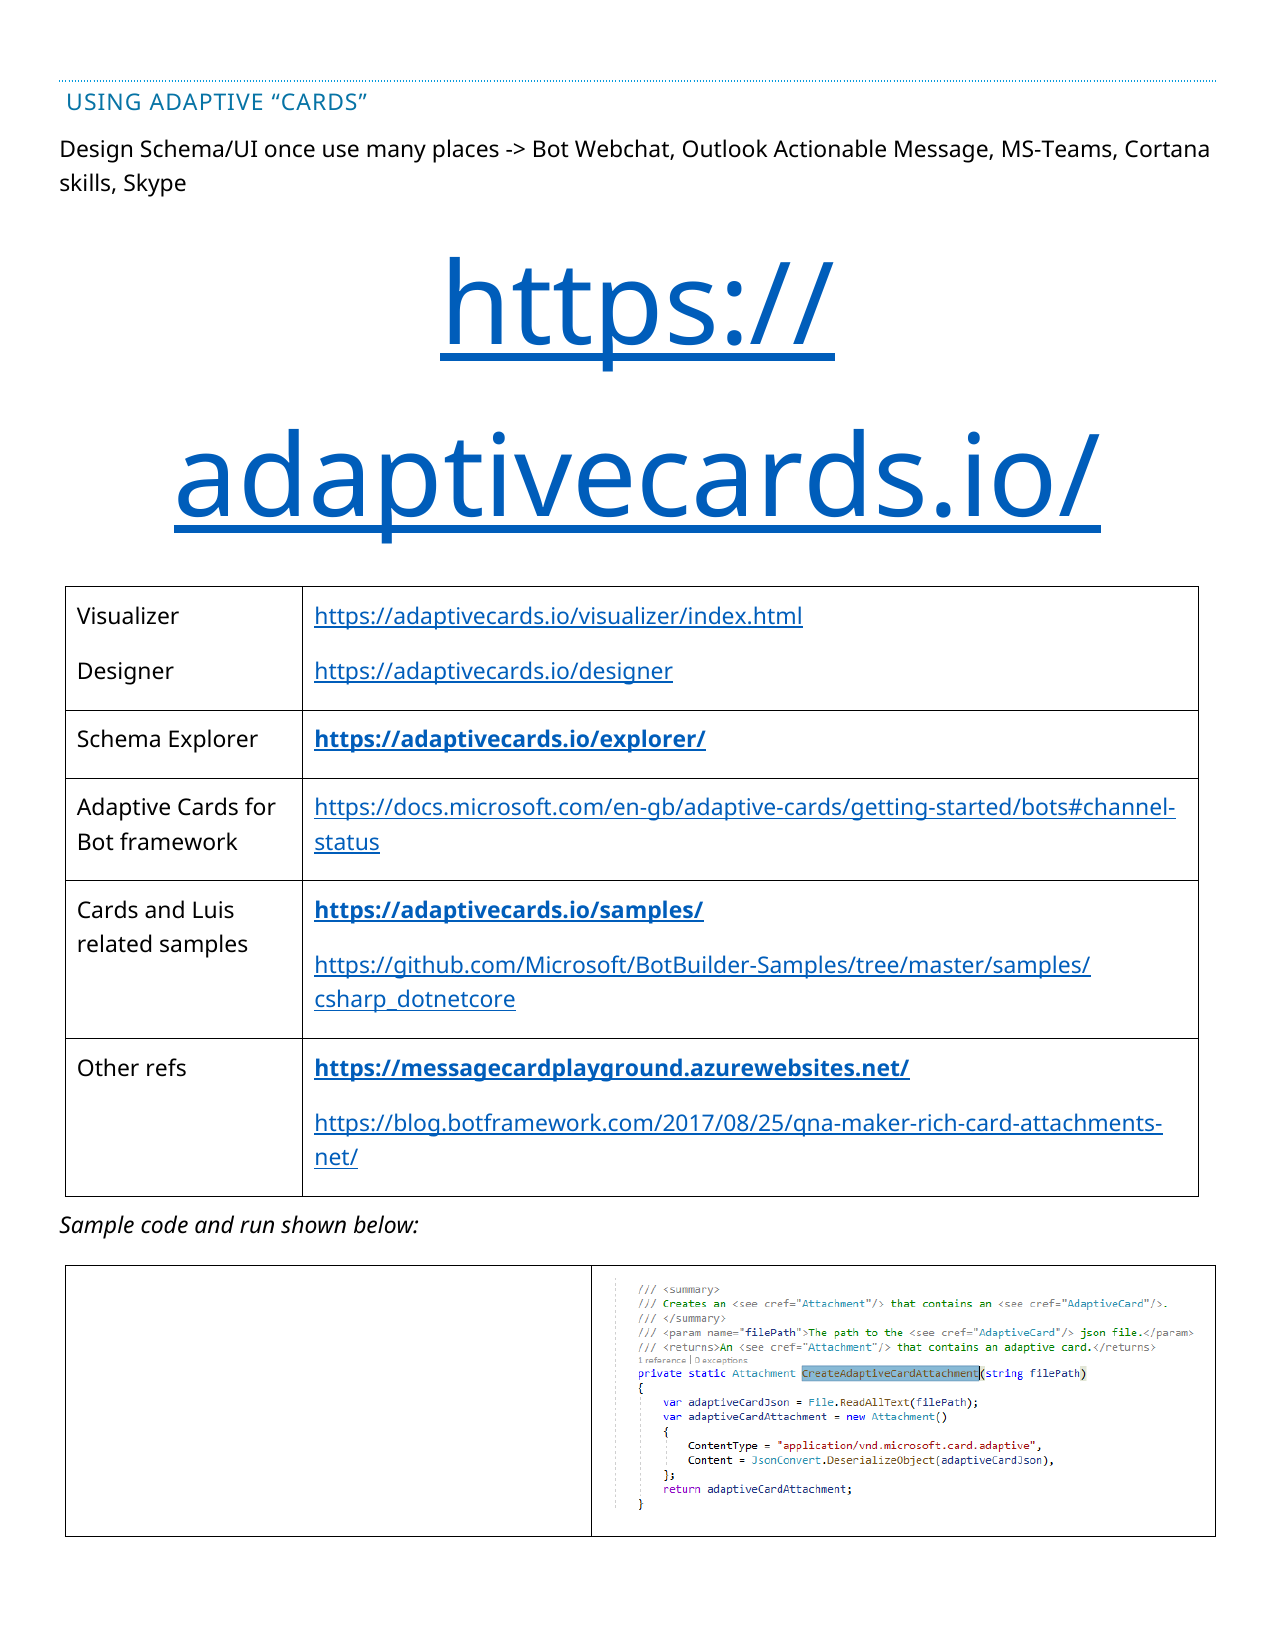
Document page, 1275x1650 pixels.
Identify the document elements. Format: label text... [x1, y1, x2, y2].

table_cell https://docs.microsoft.com/en-gb/adaptive-cards/getting-started/bots#channel-status [303, 779, 1198, 880]
picture [602, 1278, 1208, 1513]
table_header https://adaptivecards.io/visualizer/index.html https://adaptivecards.io/designer [303, 587, 1198, 709]
table_cell Adaptive Cards for Bot framework [66, 779, 302, 880]
table_header [592, 1266, 1215, 1536]
text https://adaptivecards.io/ [59, 222, 1216, 550]
subtitle Using Adaptive “Cards” [59, 80, 1216, 117]
table_header [66, 1266, 591, 1536]
table_cell Other refs [66, 1039, 302, 1196]
table_cell Schema Explorer [66, 711, 302, 778]
text Design Schema/UI once use many places -> Bot Webchat, Outlook Actionable Message, MS-Teams, Cortana skills, Skype [59, 132, 1216, 198]
table_cell https://adaptivecards.io/samples/ https://github.com/Microsoft/BotBuilder-Samples/tree/master/samples/csharp_dotnetcore [303, 881, 1198, 1038]
table_cell Cards and Luis related samples [66, 881, 302, 1038]
table_cell https://adaptivecards.io/explorer/ [303, 711, 1198, 778]
table_cell https://messagecardplayground.azurewebsites.net/ https://blog.botframework.com/2017/08/25/qna-maker-rich-card-attachments-net/ [303, 1039, 1198, 1196]
table_header Visualizer Designer [66, 587, 302, 709]
text Sample code and run shown below: [59, 1209, 1216, 1241]
